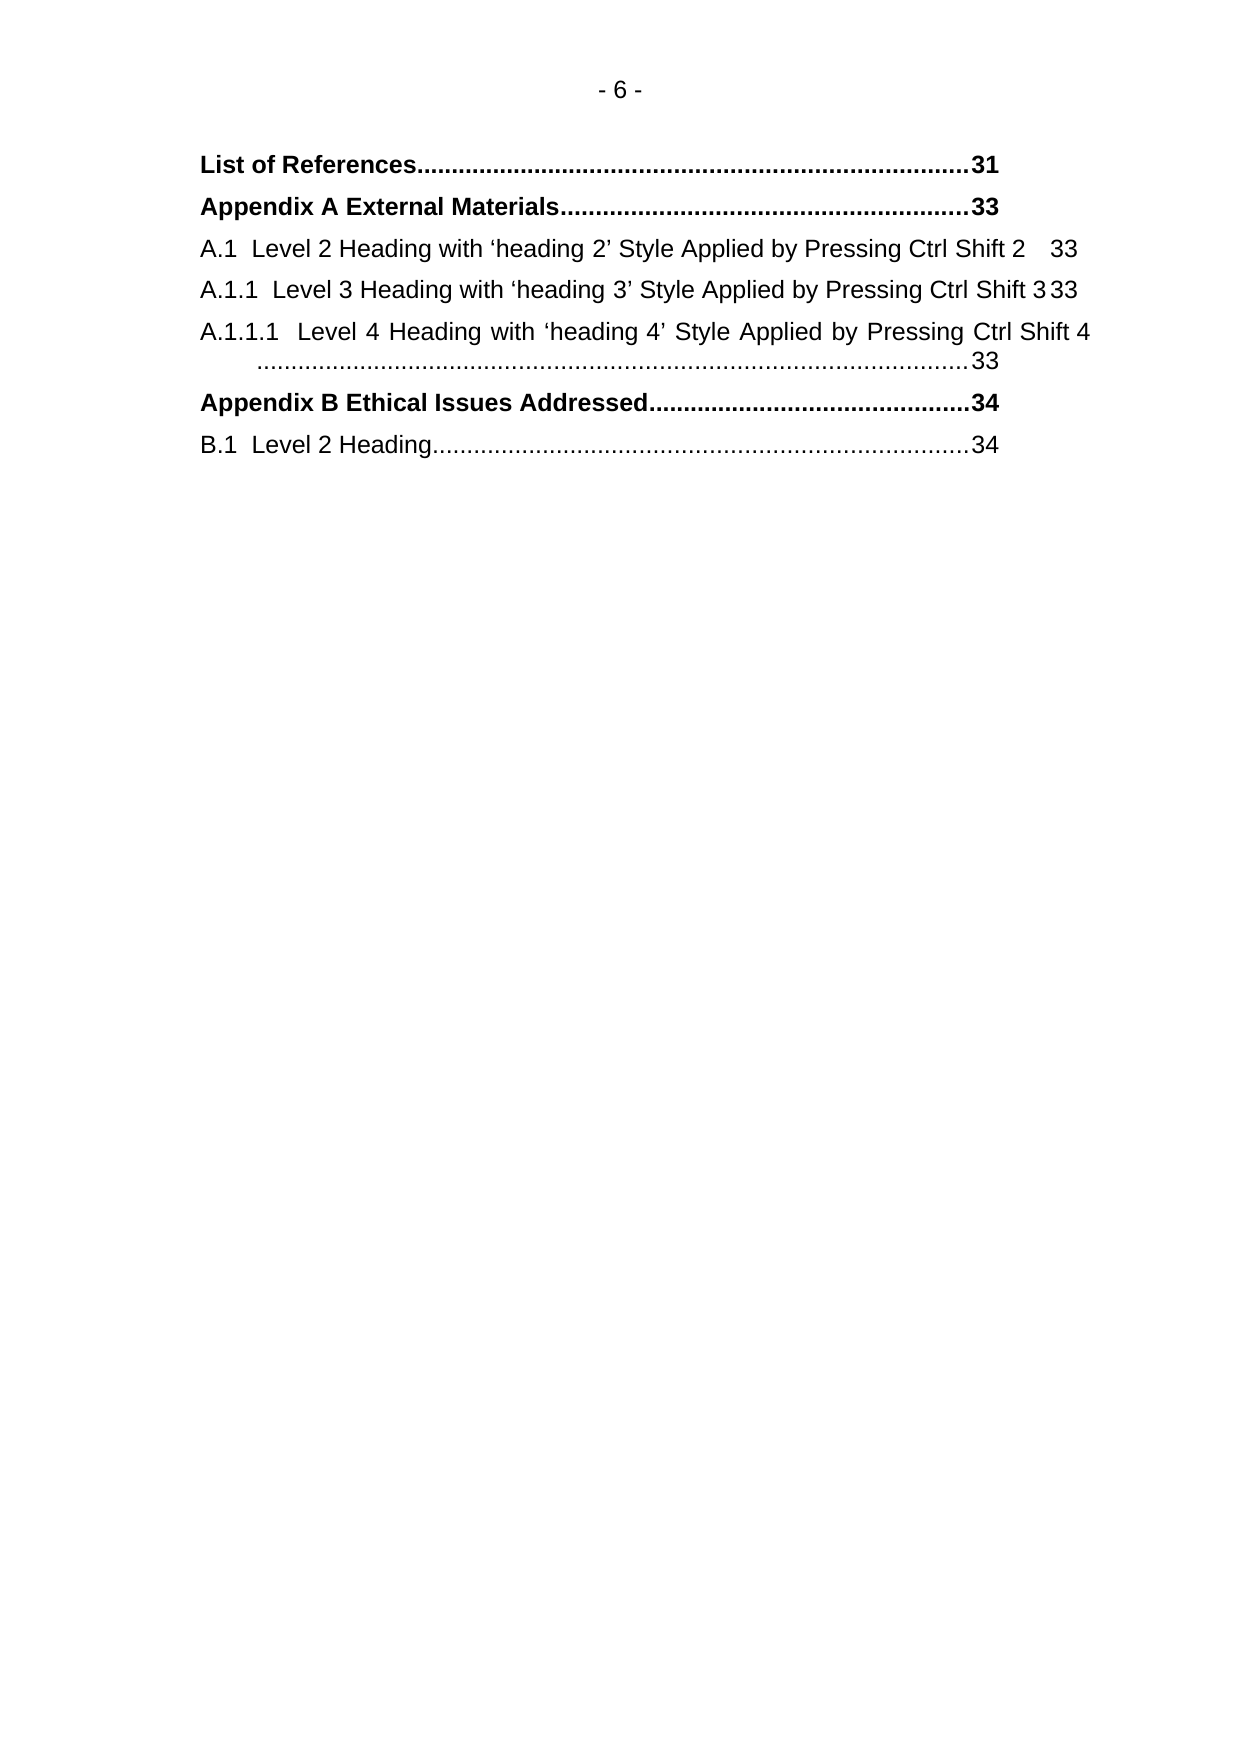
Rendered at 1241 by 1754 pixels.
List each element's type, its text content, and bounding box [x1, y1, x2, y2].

text List of References 31 [200, 150, 1090, 179]
text B.1 Level 2 Heading 34 [200, 429, 1090, 458]
text Appendix B Ethical Issues Addressed 34 [200, 387, 1090, 417]
text A.1 Level 2 Heading with ‘heading 2’ Style Applied by Pressing Ctrl Shift 2 33 [200, 233, 1090, 262]
text A.1.1.1 Level 4 Heading with ‘heading 4’ Style Applied by Pressing Ctrl Shift 4 33 [200, 317, 1090, 375]
text A.1.1 Level 3 Heading with ‘heading 3’ Style Applied by Pressing Ctrl Shift 3 33 [200, 275, 1090, 304]
text Appendix A External Materials 33 [200, 192, 1090, 221]
